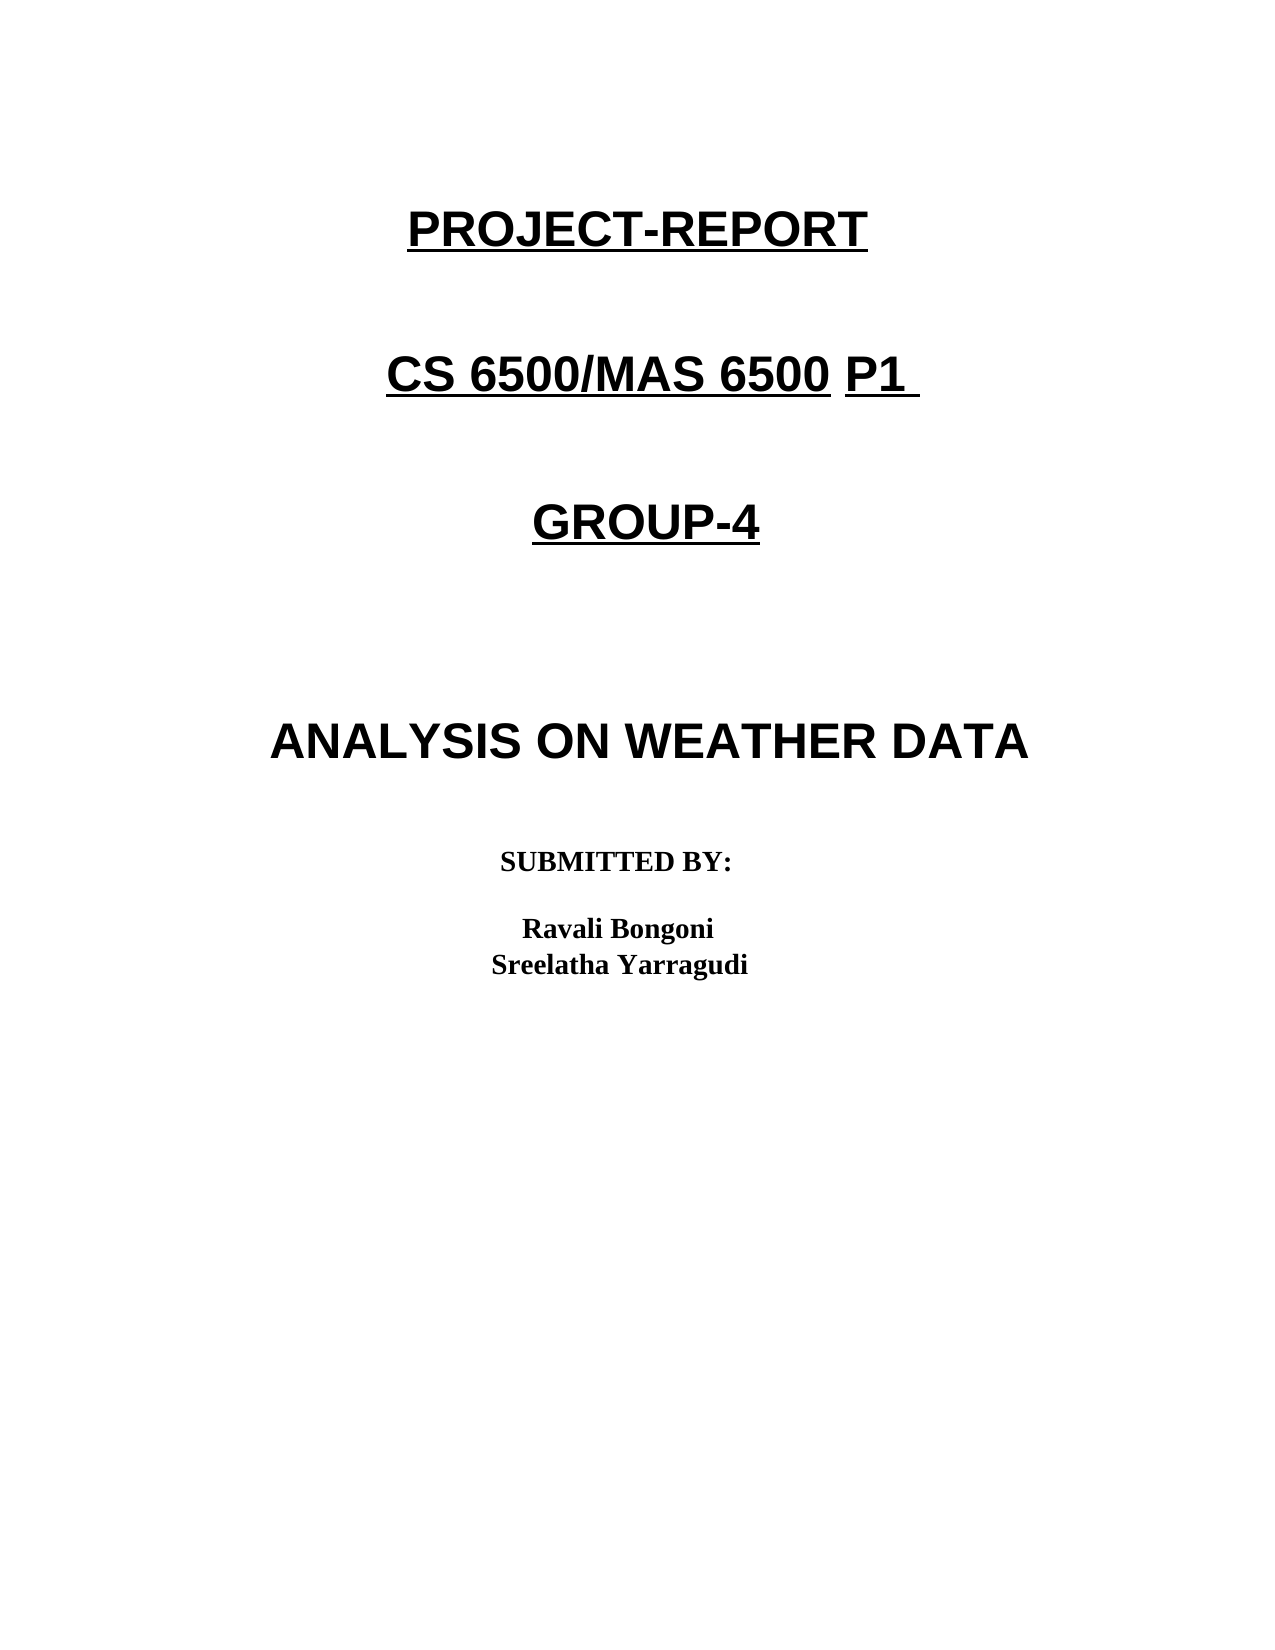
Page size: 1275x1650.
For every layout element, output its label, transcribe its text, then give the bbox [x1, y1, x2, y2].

text PROJECT-REPORT [347, 199, 928, 257]
text Sreelatha Yarragudi [148, 947, 1243, 981]
text SUBMITTED BY: [150, 844, 1243, 878]
text ANALYSIS ON WEATHER DATA [214, 712, 1243, 769]
text CS 6500/MAS 6500 P1 [347, 344, 944, 402]
text Ravali Bongoni [150, 911, 1243, 945]
text GROUP-4 [347, 492, 944, 550]
